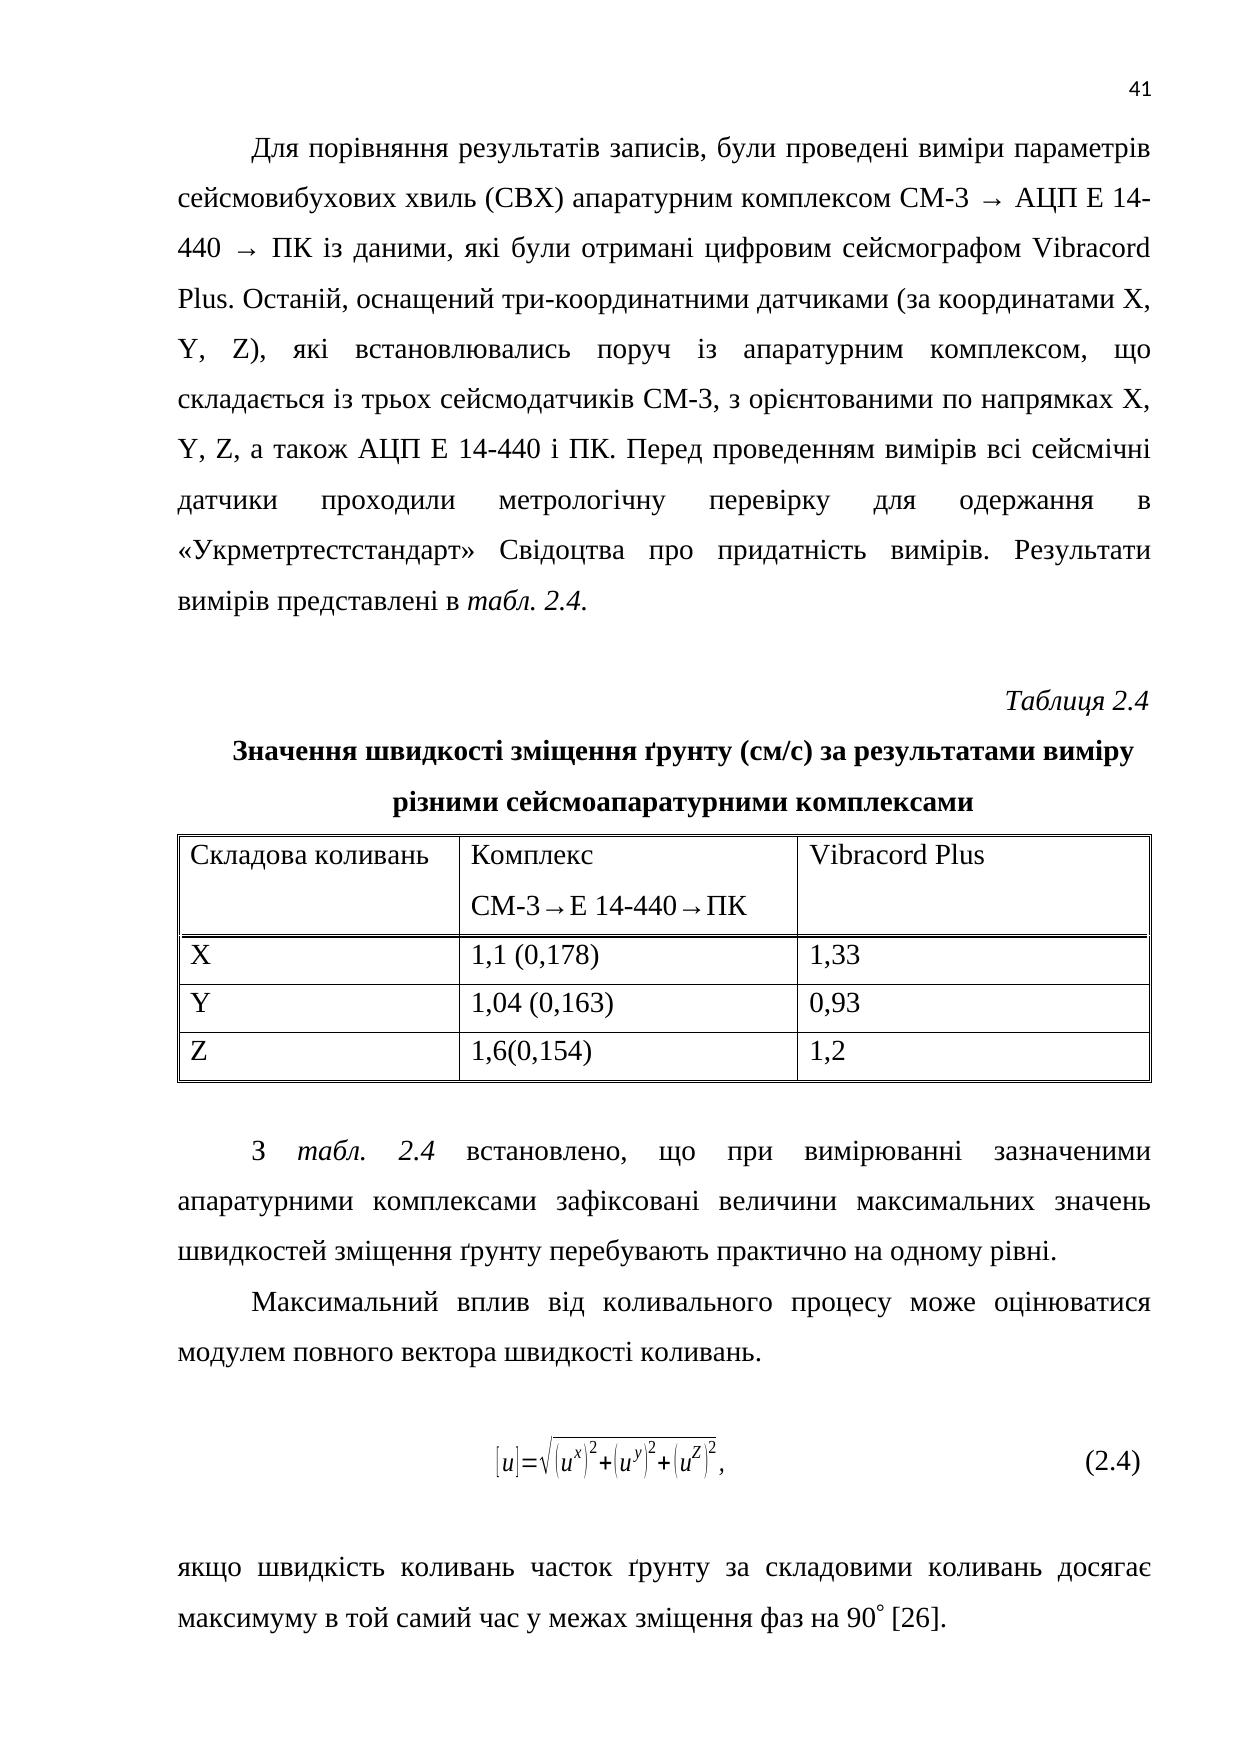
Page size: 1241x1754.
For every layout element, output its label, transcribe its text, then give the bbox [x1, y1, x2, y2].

table_header [177, 1435, 739, 1499]
text Значення швидкості зміщення ґрунту (см/c) за результатами виміру різними сейсмоапаратурними комплексами [215, 733, 1152, 817]
table_cell Y [180, 985, 459, 1032]
text якщо швидкість коливань часток ґрунту за складовими коливань досягає максимуму в той самий час у межах зміщення фаз на 90 [26]. [177, 1549, 1152, 1633]
table_header Vibracord Plus [798, 837, 1149, 934]
table_header Комплекс СМ-3→Е 14-440→ПК [460, 837, 797, 934]
table_cell 1,2 [798, 1033, 1149, 1079]
table_cell 1,6(0,154) [460, 1033, 797, 1079]
table_header (2.4) [739, 1435, 1152, 1499]
table_cell 0,93 [798, 985, 1149, 1032]
table_cell 1,33 [798, 934, 1150, 984]
table_cell 1,1 (0,178) [460, 938, 797, 984]
table_header Складова коливань [180, 837, 459, 934]
table_cell 1,04 (0,163) [460, 985, 797, 1032]
table_cell Z [180, 1033, 459, 1079]
text З табл. 2.4 встановлено, що при вимірюванні зазначеними апаратурними комплексами зафіксовані величини максимальних значень швидкостей зміщення ґрунту перебувають практично на одному рівні. [177, 1133, 1152, 1267]
text Для порівняння результатів записів, були проведені виміри параметрів сейсмовибухових хвиль (СВХ) апаратурним комплексом СМ-3 → АЦП Е 14-440 → ПК із даними, які були отримані цифровим сейсмографом Vibracord Plus. Останій, оснащений три-координатними датчиками (за координатами X, Y, Z), які встановлювались поруч із апаратурним комплексом, що складається із трьох сейсмодатчиків СМ-3, з орієнтованими по напрямках X, Y, Z, а також АЦП Е 14-440 і ПК. Перед проведенням вимірів всі сейсмічні датчики проходили метрологічну перевірку для одержання в «Укрметртестстандарт» Свідоцтва про придатність вимірів. Результати вимірів представлені в табл. 2.4. [177, 130, 1152, 616]
table_cell X [179, 934, 459, 984]
text Максимальний вплив від коливального процесу може оцінюватися модулем повного вектора швидкості коливань. [177, 1284, 1152, 1368]
text Таблиця 2.4 [177, 683, 1152, 717]
